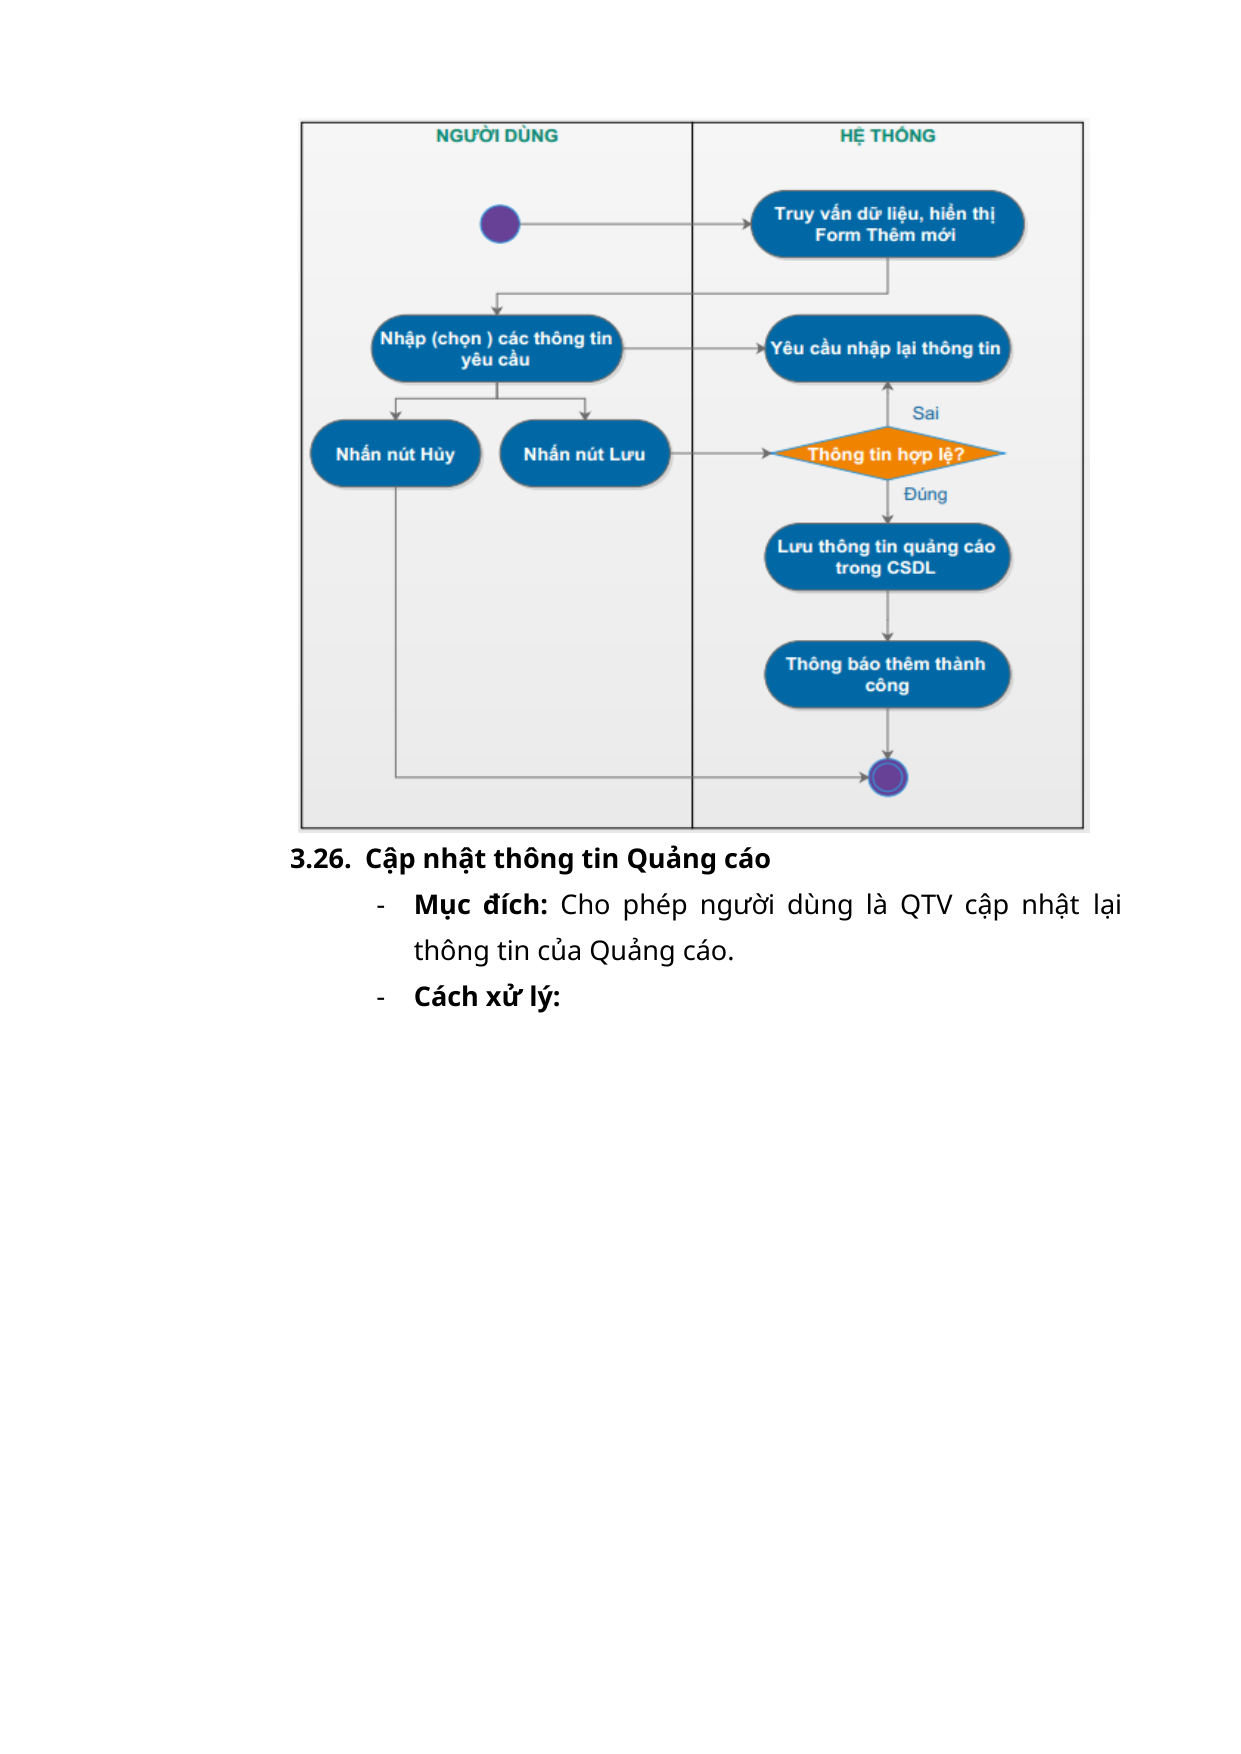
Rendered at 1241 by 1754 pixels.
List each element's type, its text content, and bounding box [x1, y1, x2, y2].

picture [298, 118, 1090, 833]
list Cách xử lý: [376, 977, 1122, 1014]
list Mục đích: Cho phép người dùng là QTV cập nhật lại thông tin của Quảng cáo. [376, 885, 1122, 968]
list Cập nhật thông tin Quảng cáo [290, 839, 1122, 876]
